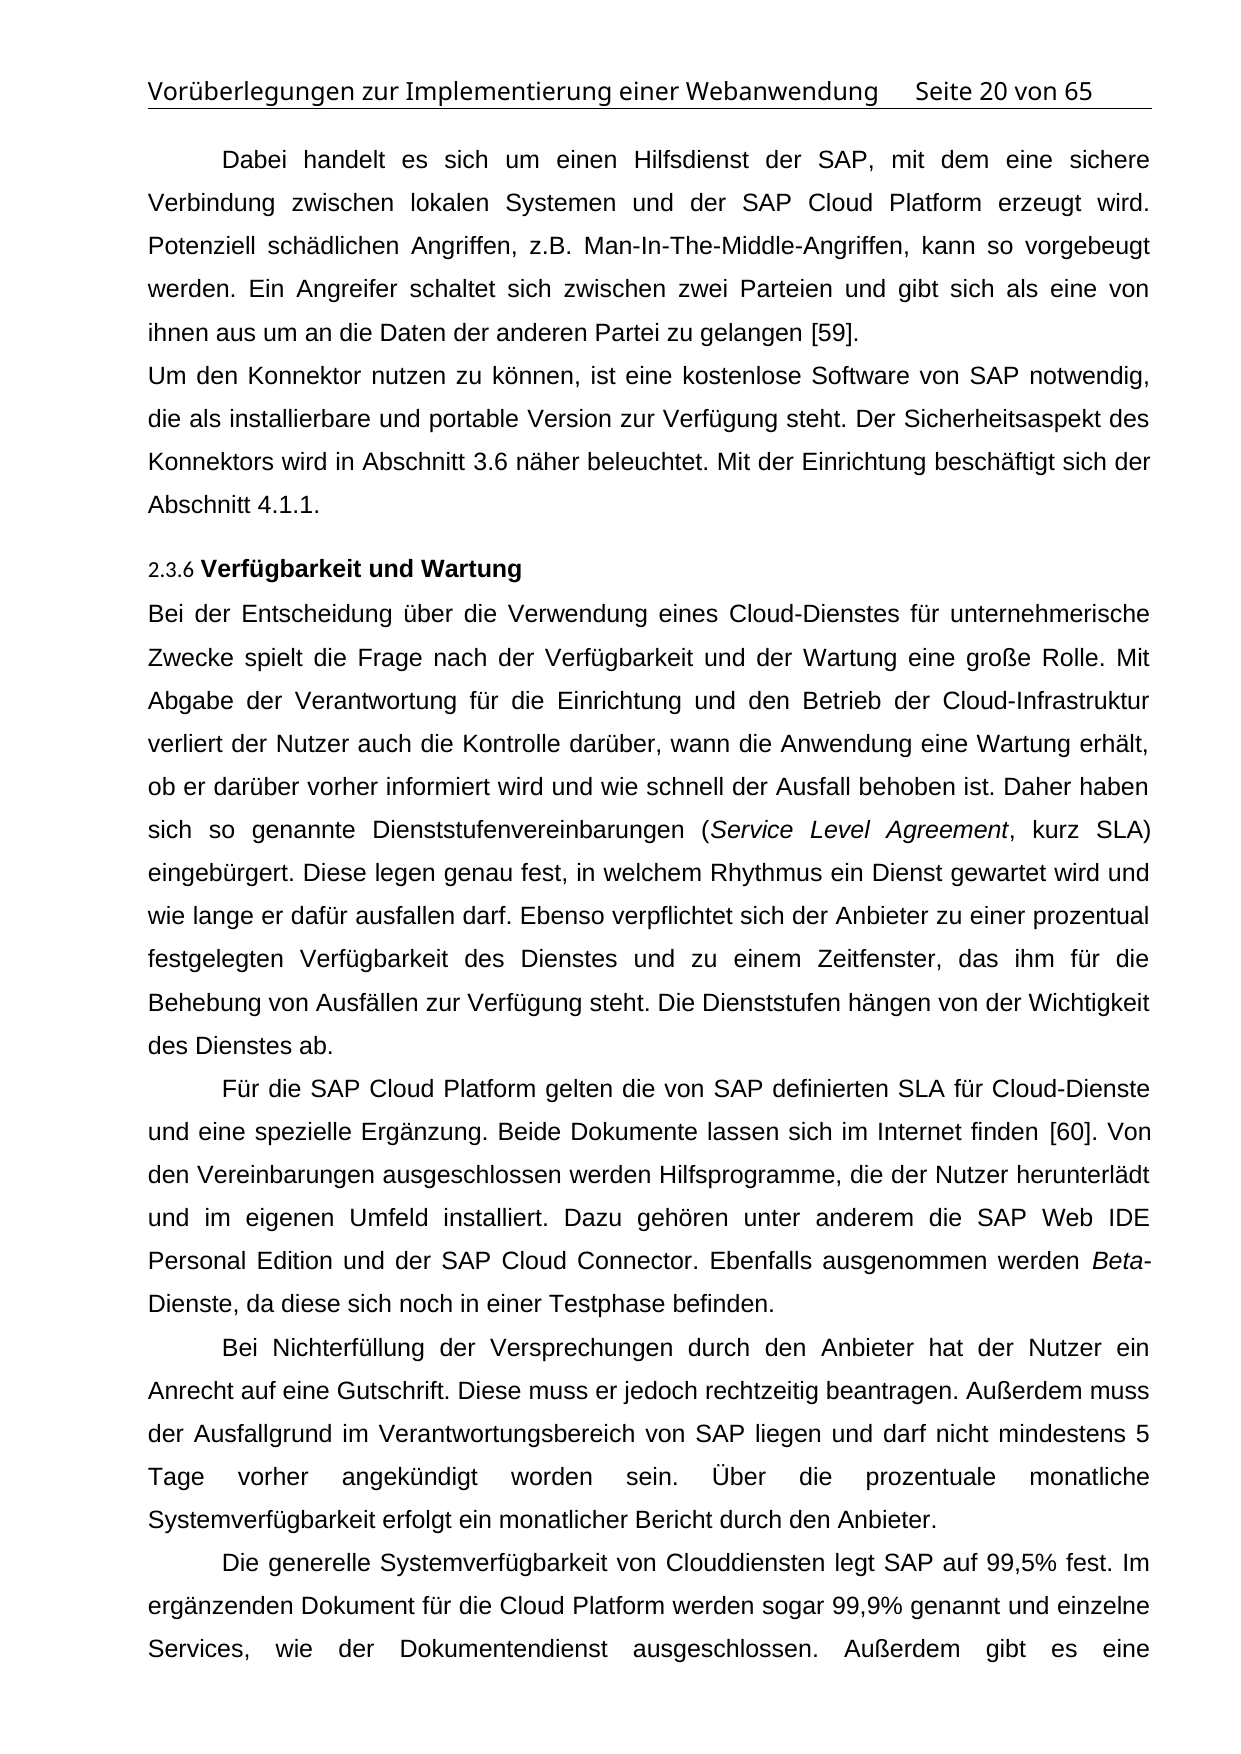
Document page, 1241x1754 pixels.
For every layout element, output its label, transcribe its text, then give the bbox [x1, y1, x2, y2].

text Bei der Entscheidung über die Verwendung eines Cloud-Dienstes für unternehmerische Zwecke spielt die Frage nach der Verfügbarkeit und der Wartung eine große Rolle. Mit Abgabe der Verantwortung für die Einrichtung und den Betrieb der Cloud-Infrastruktur verliert der Nutzer auch die Kontrolle darüber, wann die Anwendung eine Wartung erhält, ob er darüber vorher informiert wird und wie schnell der Ausfall behoben ist. Daher haben sich so genannte Dienststufenvereinbarungen (Service Level Agreement, kurz SLA) eingebürgert. Diese legen genau fest, in welchem Rhythmus ein Dienst gewartet wird und wie lange er dafür ausfallen darf. Ebenso verpflichtet sich der Anbieter zu einer prozentual festgelegten Verfügbarkeit des Dienstes und zu einem Zeitfenster, das ihm für die Behebung von Ausfällen zur Verfügung steht. Die Dienststufen hängen von der Wichtigkeit des Dienstes ab. [148, 599, 1152, 1059]
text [148, 1548, 1152, 1663]
text Für die SAP Cloud Platform gelten die von SAP definierten SLA für Cloud-Dienste und eine spezielle Ergänzung. Beide Dokumente lassen sich im Internet finden . Von den Vereinbarungen ausgeschlossen werden Hilfsprogramme, die der Nutzer herunterlädt und im eigenen Umfeld installiert. Dazu gehören unter anderem die SAP Web IDE Personal Edition und der SAP Cloud Connector. Ebenfalls ausgenommen werden Beta-Dienste, da diese sich noch in einer Testphase befinden. [148, 1074, 1152, 1318]
text Dabei handelt es sich um einen Hilfsdienst der SAP, mit dem eine sichere Verbindung zwischen lokalen Systemen und der SAP Cloud Platform erzeugt wird. Potenziell schädlichen Angriffen, z.B. Man-In-The-Middle-Angriffen, kann so vorgebeugt werden. Ein Angreifer schaltet sich zwischen zwei Parteien und gibt sich als eine von ihnen aus um an die Daten der anderen Partei zu gelangen . [148, 145, 1152, 346]
subtitle Verfügbarkeit und Wartung [148, 554, 1152, 583]
text Um den Konnektor nutzen zu können, ist eine kostenlose Software von SAP notwendig, die als installierbare und portable Version zur Verfügung steht. Der Sicherheitsaspekt des Konnektors wird in Abschnitt 3.6 näher beleuchtet. Mit der Einrichtung beschäftigt sich der Abschnitt 4.1.1. [148, 361, 1152, 519]
text Bei Nichterfüllung der Versprechungen durch den Anbieter hat der Nutzer ein Anrecht auf eine Gutschrift. Diese muss er jedoch rechtzeitig beantragen. Außerdem muss der Ausfallgrund im Verantwortungsbereich von SAP liegen und darf nicht mindestens 5 Tage vorher angekündigt worden sein. Über die prozentuale monatliche Systemverfügbarkeit erfolgt ein monatlicher Bericht durch den Anbieter. [148, 1333, 1152, 1534]
